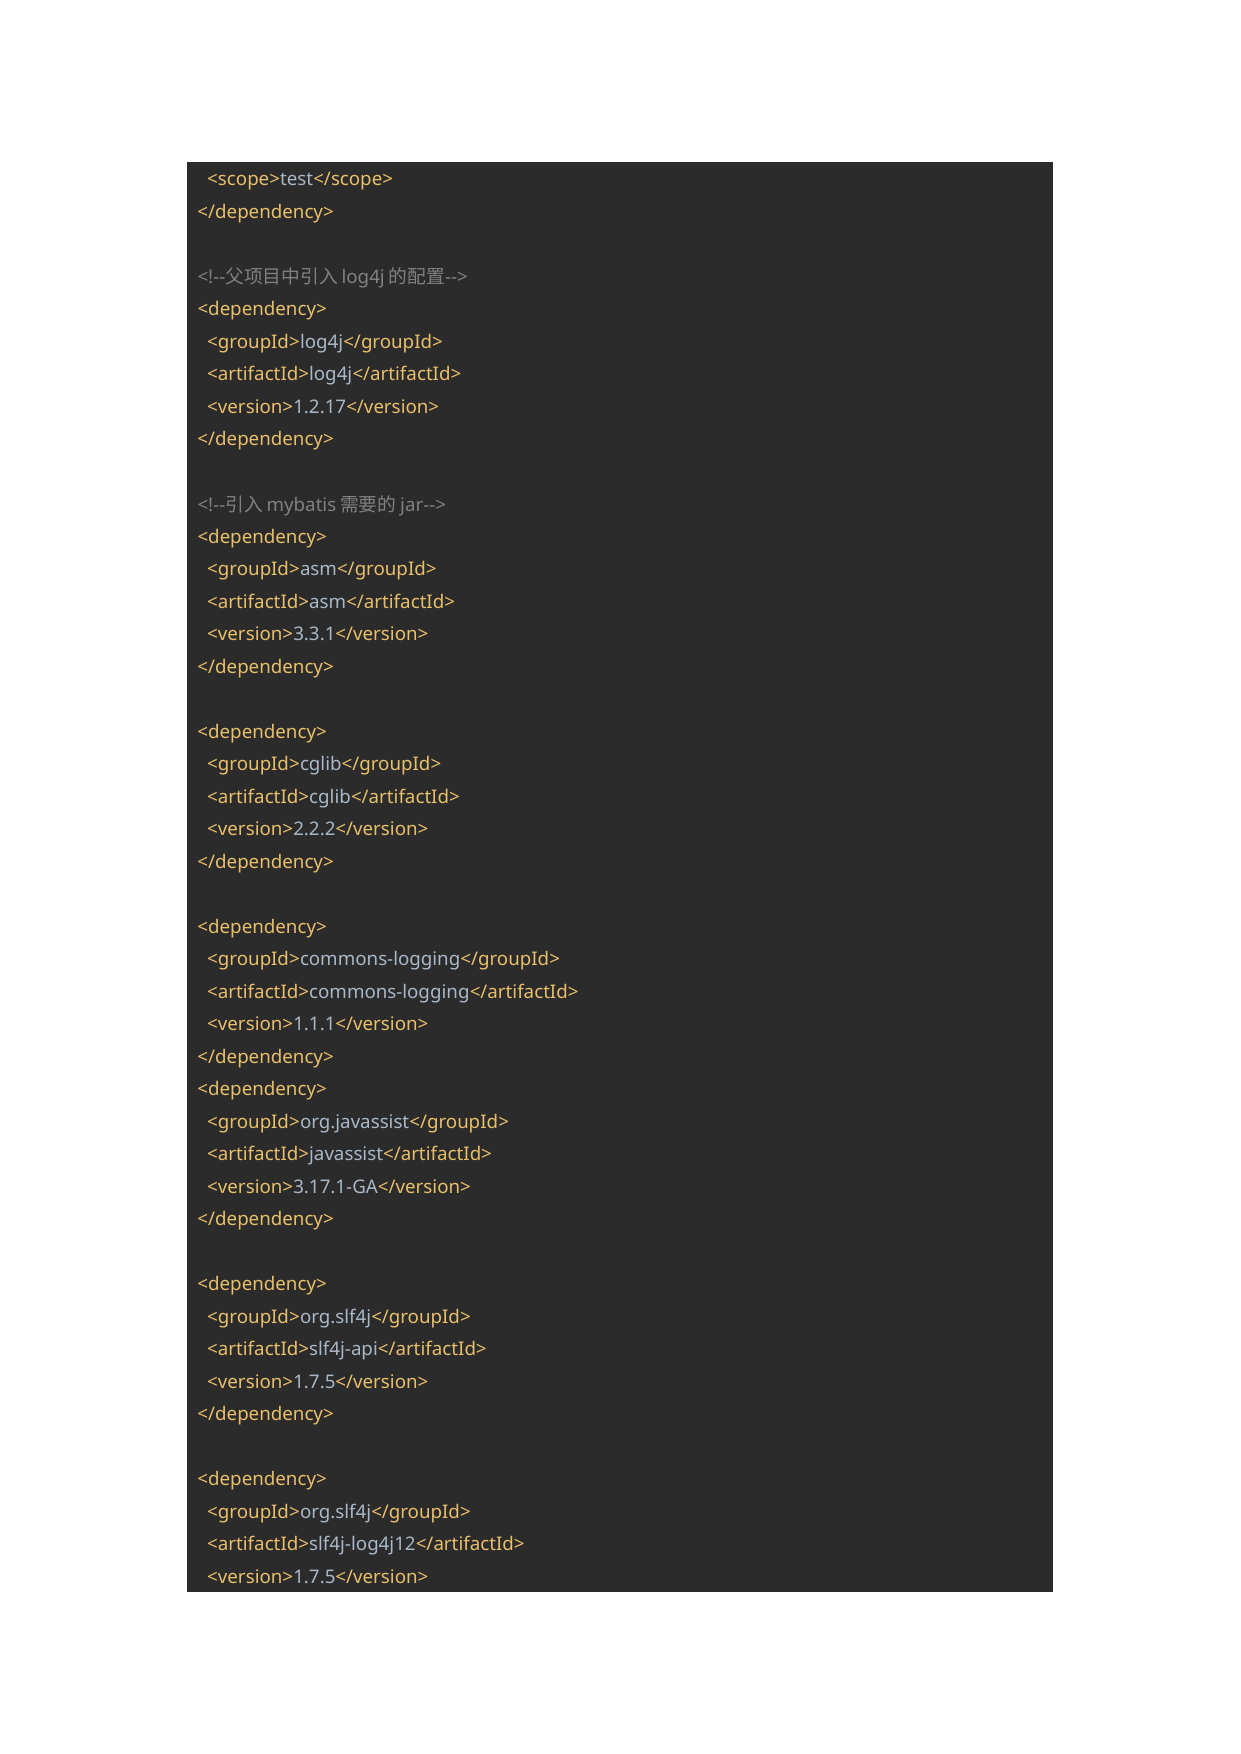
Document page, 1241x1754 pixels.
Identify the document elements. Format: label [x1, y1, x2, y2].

text [187, 162, 1053, 1592]
